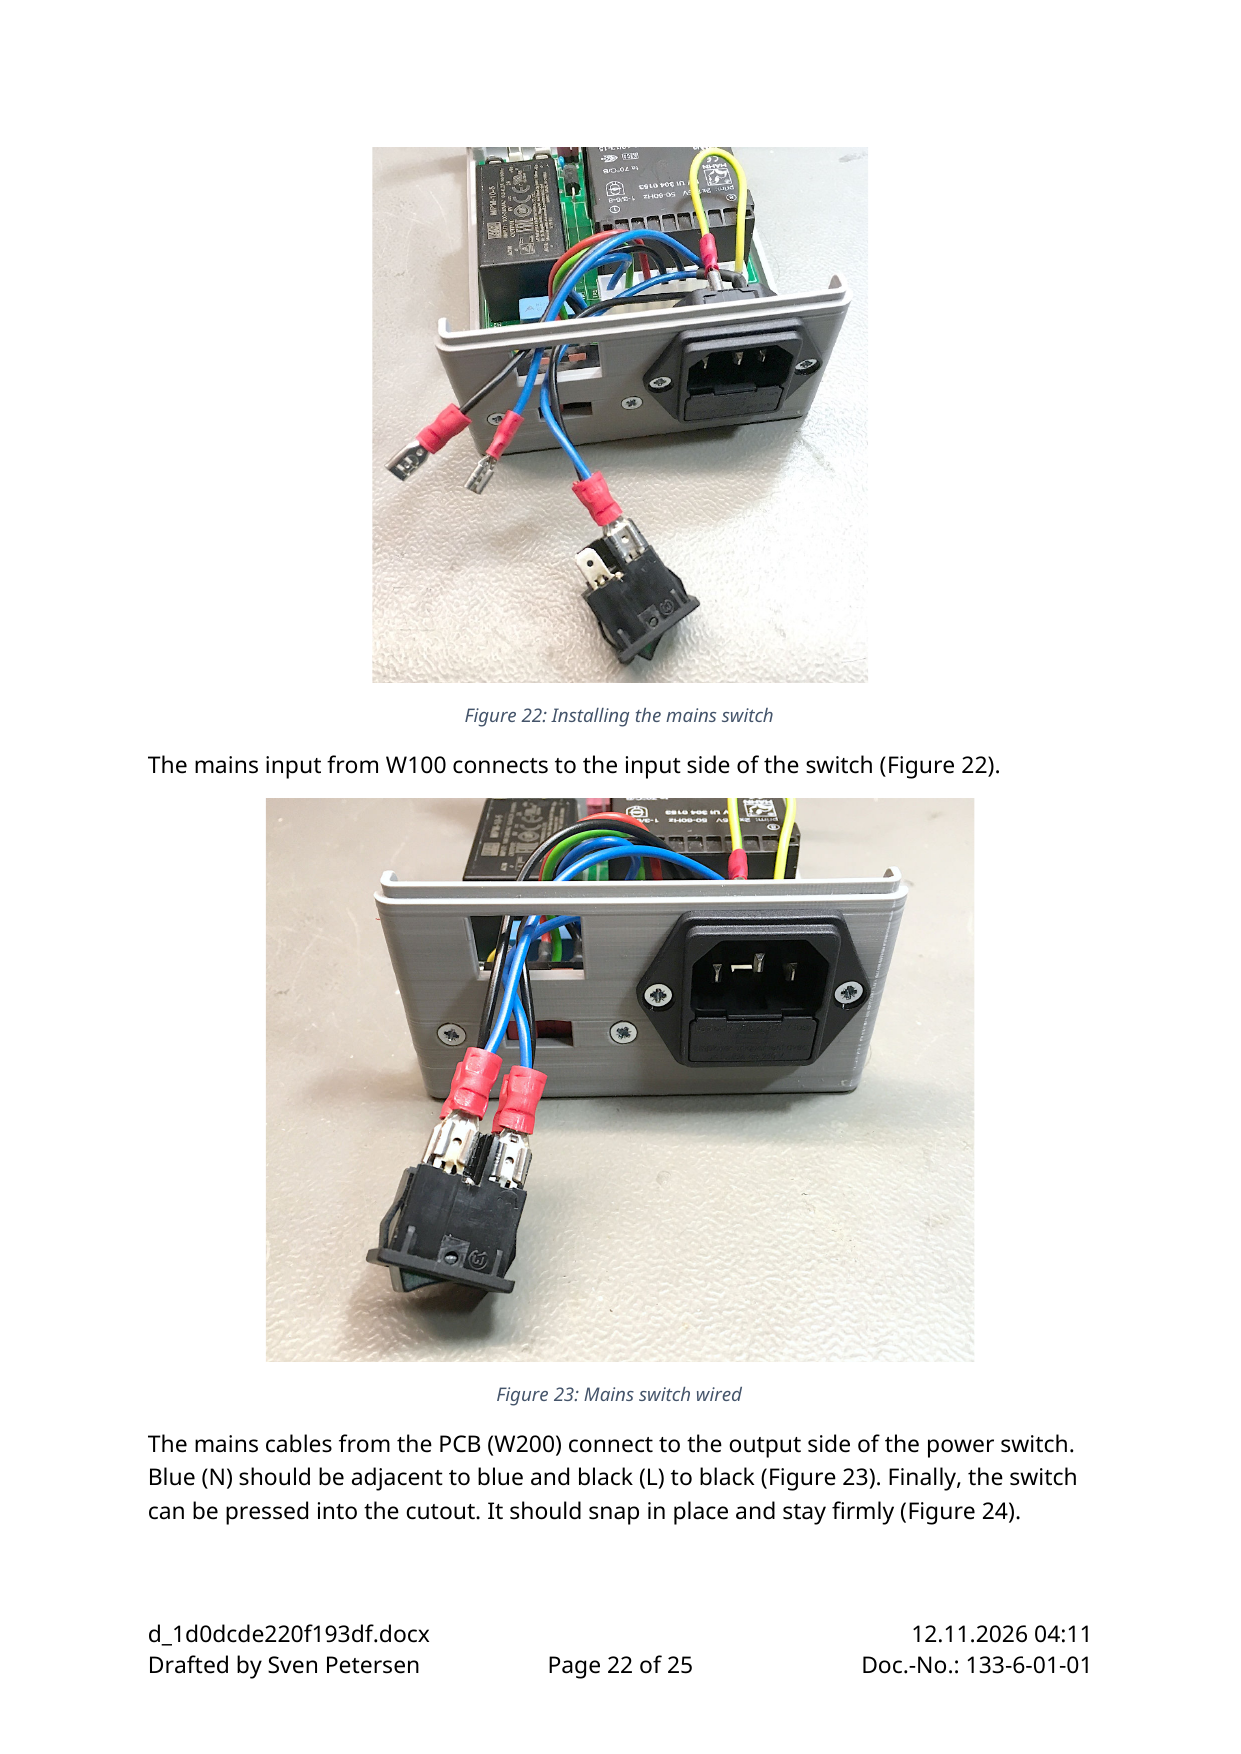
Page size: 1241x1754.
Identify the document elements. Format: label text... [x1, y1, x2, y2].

text Figure 22: Installing the mains switch [148, 702, 1093, 728]
text The mains input from W100 connects to the input side of the switch (Figure 22). [148, 748, 1093, 780]
text The mains cables from the PCB (W200) connect to the output side of the power switch. Blue (N) should be adjacent to blue and black (L) to black (Figure 23). Finally, the switch can be pressed into the cutout. It should snap in place and stay firmly (Figure 24). [148, 1428, 1093, 1526]
picture [372, 147, 869, 683]
picture [265, 798, 975, 1362]
text Figure 23: Mains switch wired [148, 1381, 1093, 1407]
